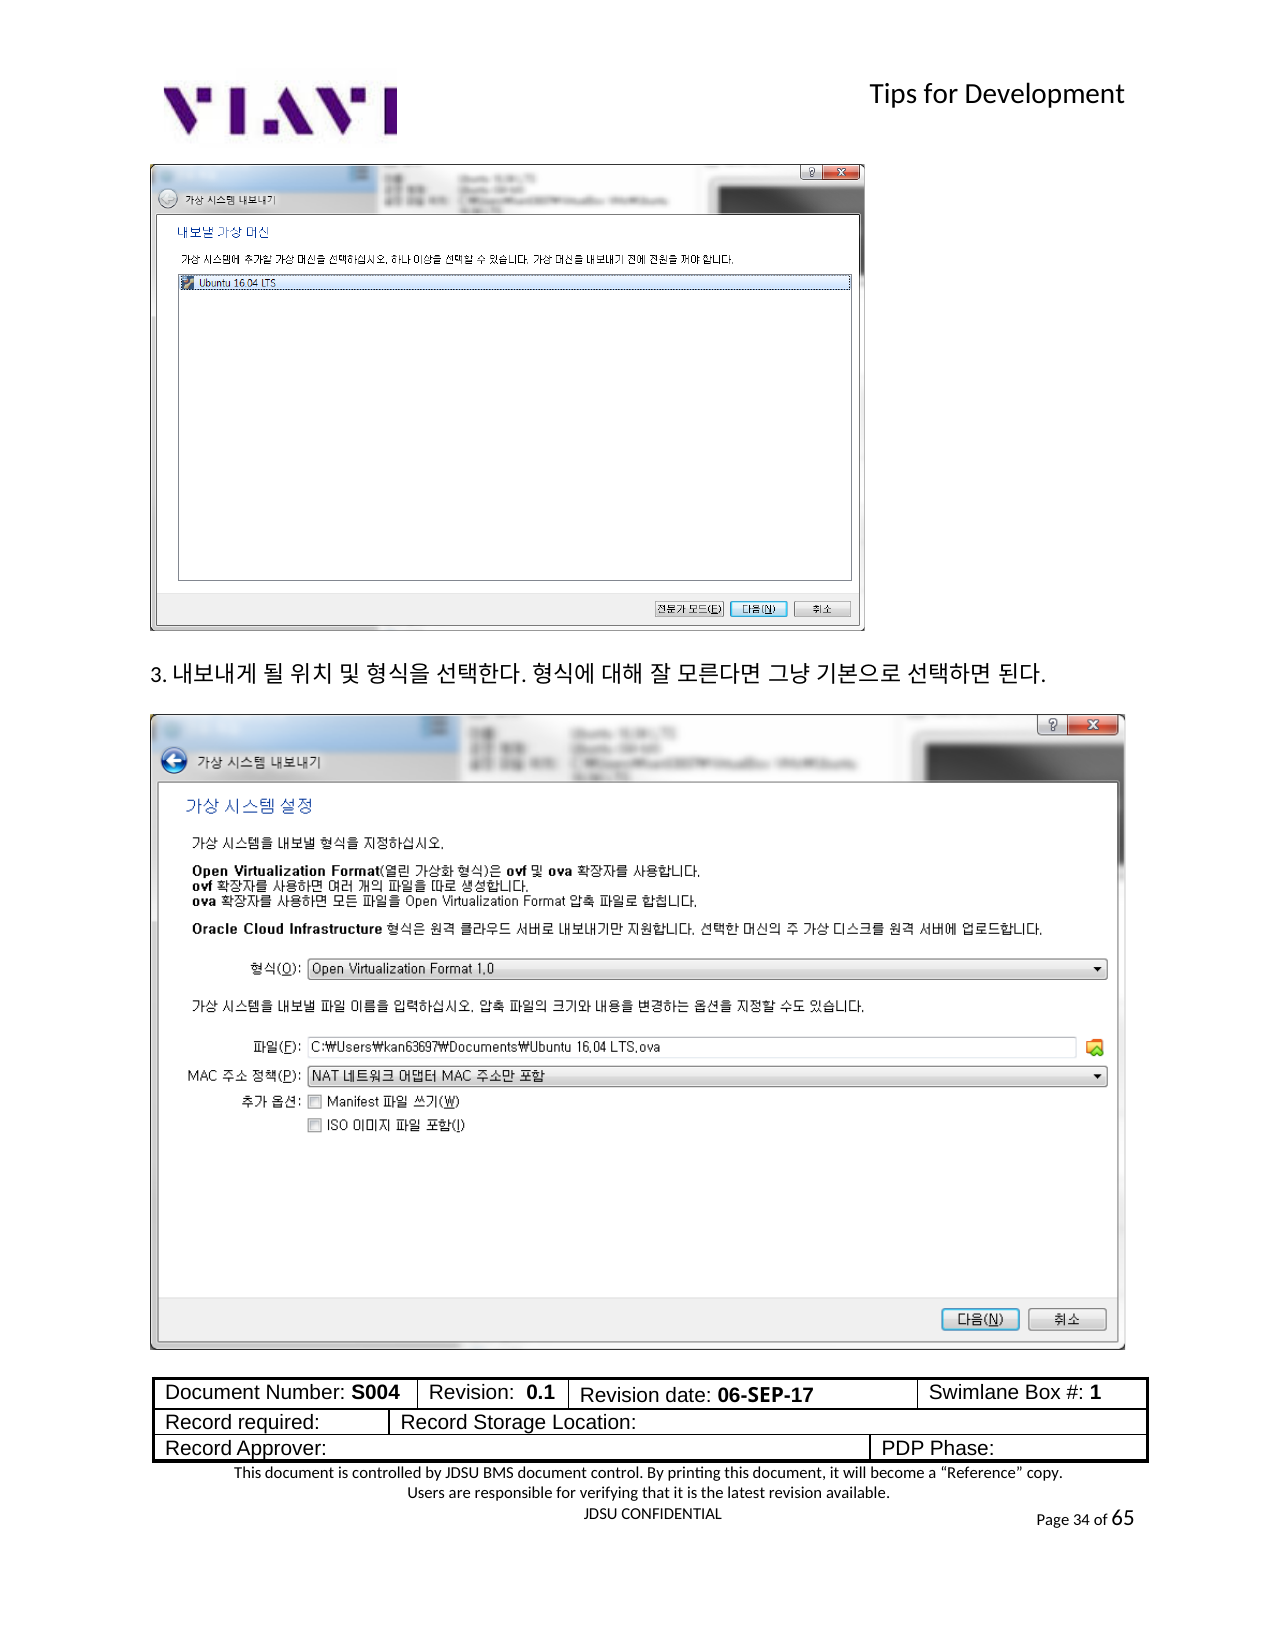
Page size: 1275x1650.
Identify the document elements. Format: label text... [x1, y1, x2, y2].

picture [150, 164, 865, 631]
picture [150, 714, 1125, 1350]
text 3. 내보내게 될 위치 및 형식을 선택한다. 형식에 대해 잘 모른다면 그냥 기본으로 선택하면 된다. [150, 655, 1125, 689]
picture [162, 68, 397, 146]
